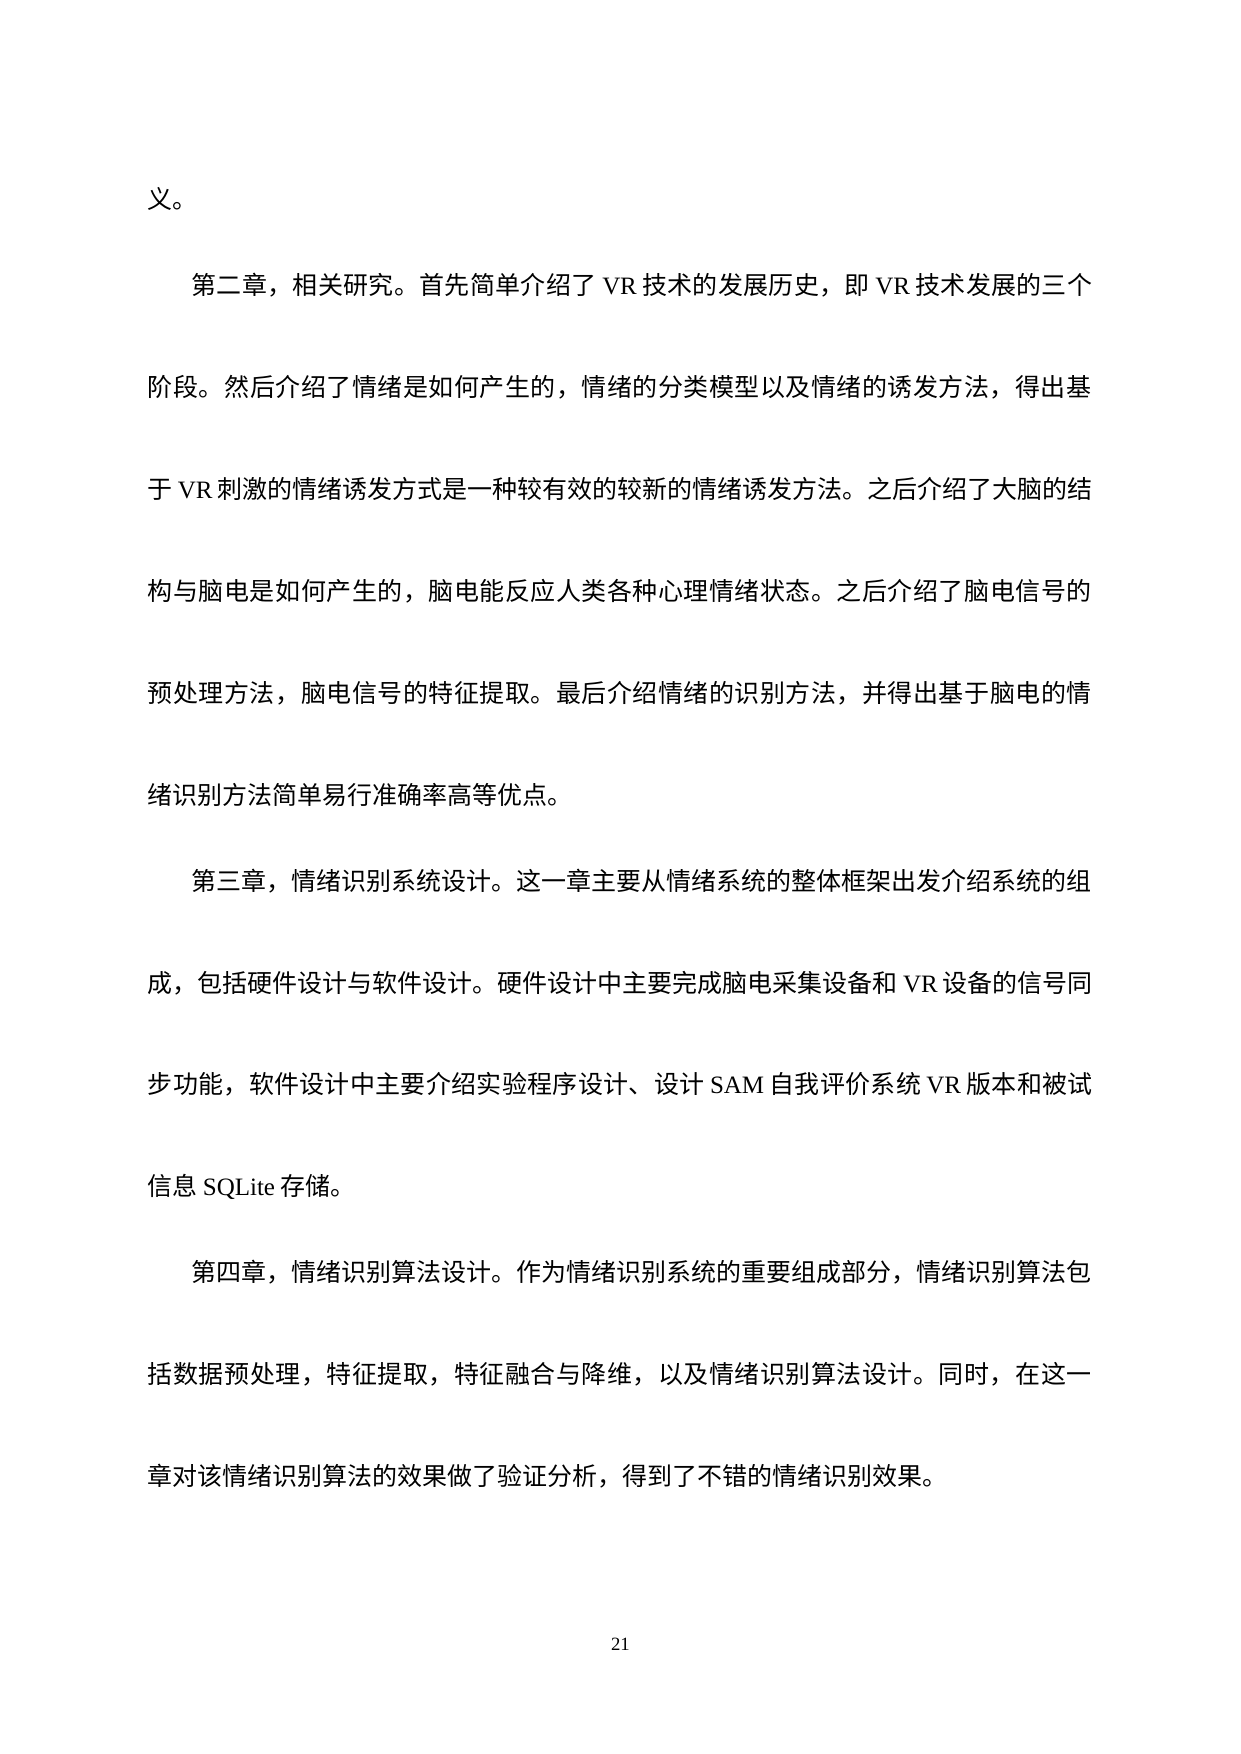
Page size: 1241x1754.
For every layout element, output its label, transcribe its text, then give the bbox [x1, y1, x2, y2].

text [148, 164, 1092, 232]
text 第四章，情绪识别算法设计。作为情绪识别系统的重要组成部分，情绪识别算法包括数据预处理，特征提取，特征融合与降维，以及情绪识别算法设计。同时，在这一章对该情绪识别算法的效果做了验证分析，得到了不错的情绪识别效果。 [148, 1237, 1092, 1509]
text 第二章，相关研究。首先简单介绍了VR技术的发展历史，即VR技术发展的三个阶段。然后介绍了情绪是如何产生的，情绪的分类模型以及情绪的诱发方法，得出基于VR刺激的情绪诱发方式是一种较有效的较新的情绪诱发方法。之后介绍了大脑的结构与脑电是如何产生的，脑电能反应人类各种心理情绪状态。之后介绍了脑电信号的预处理方法，脑电信号的特征提取。最后介绍情绪的识别方法，并得出基于脑电的情绪识别方法简单易行准确率高等优点。 [148, 250, 1092, 827]
text 第三章，情绪识别系统设计。这一章主要从情绪系统的整体框架出发介绍系统的组成，包括硬件设计与软件设计。硬件设计中主要完成脑电采集设备和VR设备的信号同步功能，软件设计中主要介绍实验程序设计、设计SAM自我评价系统VR版本和被试信息SQLite存储。 [148, 845, 1092, 1219]
